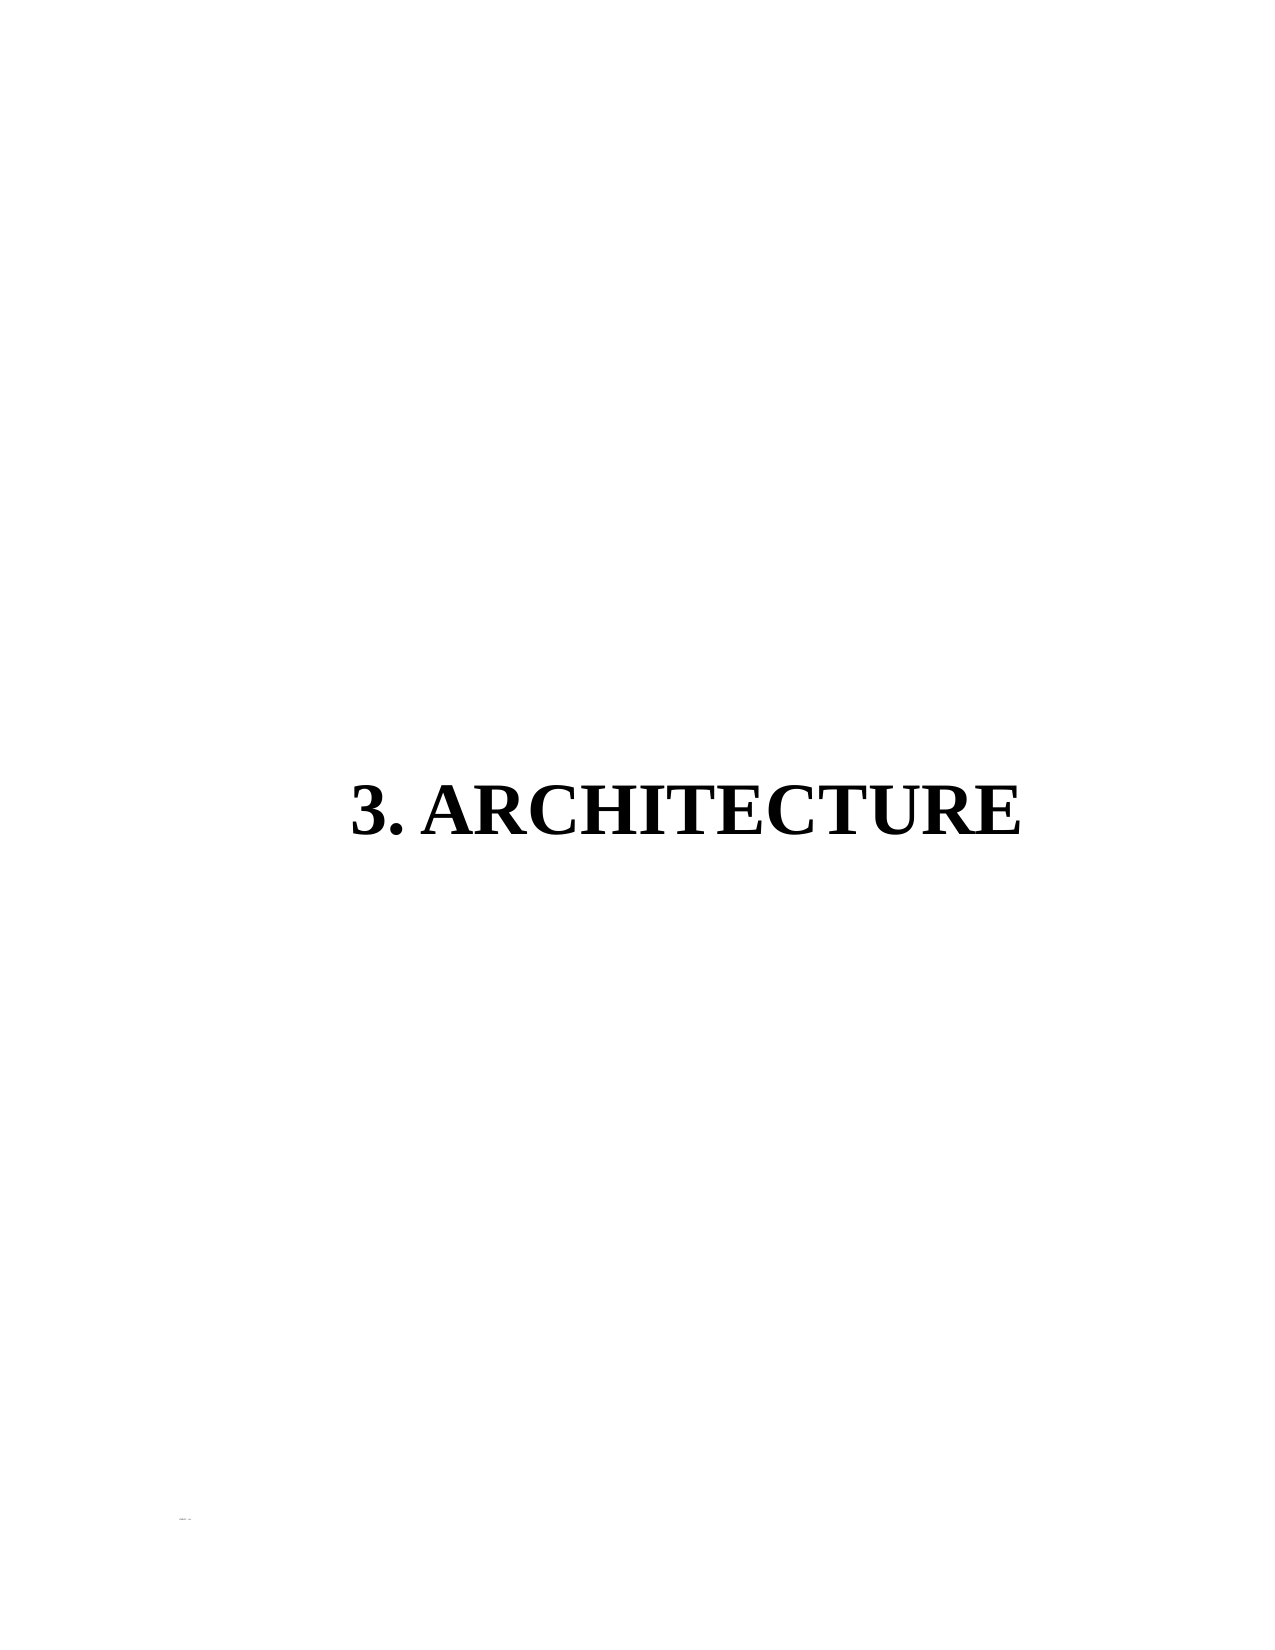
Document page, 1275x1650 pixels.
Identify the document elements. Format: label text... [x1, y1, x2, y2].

subtitle ARCHITECTURE [350, 765, 1152, 850]
